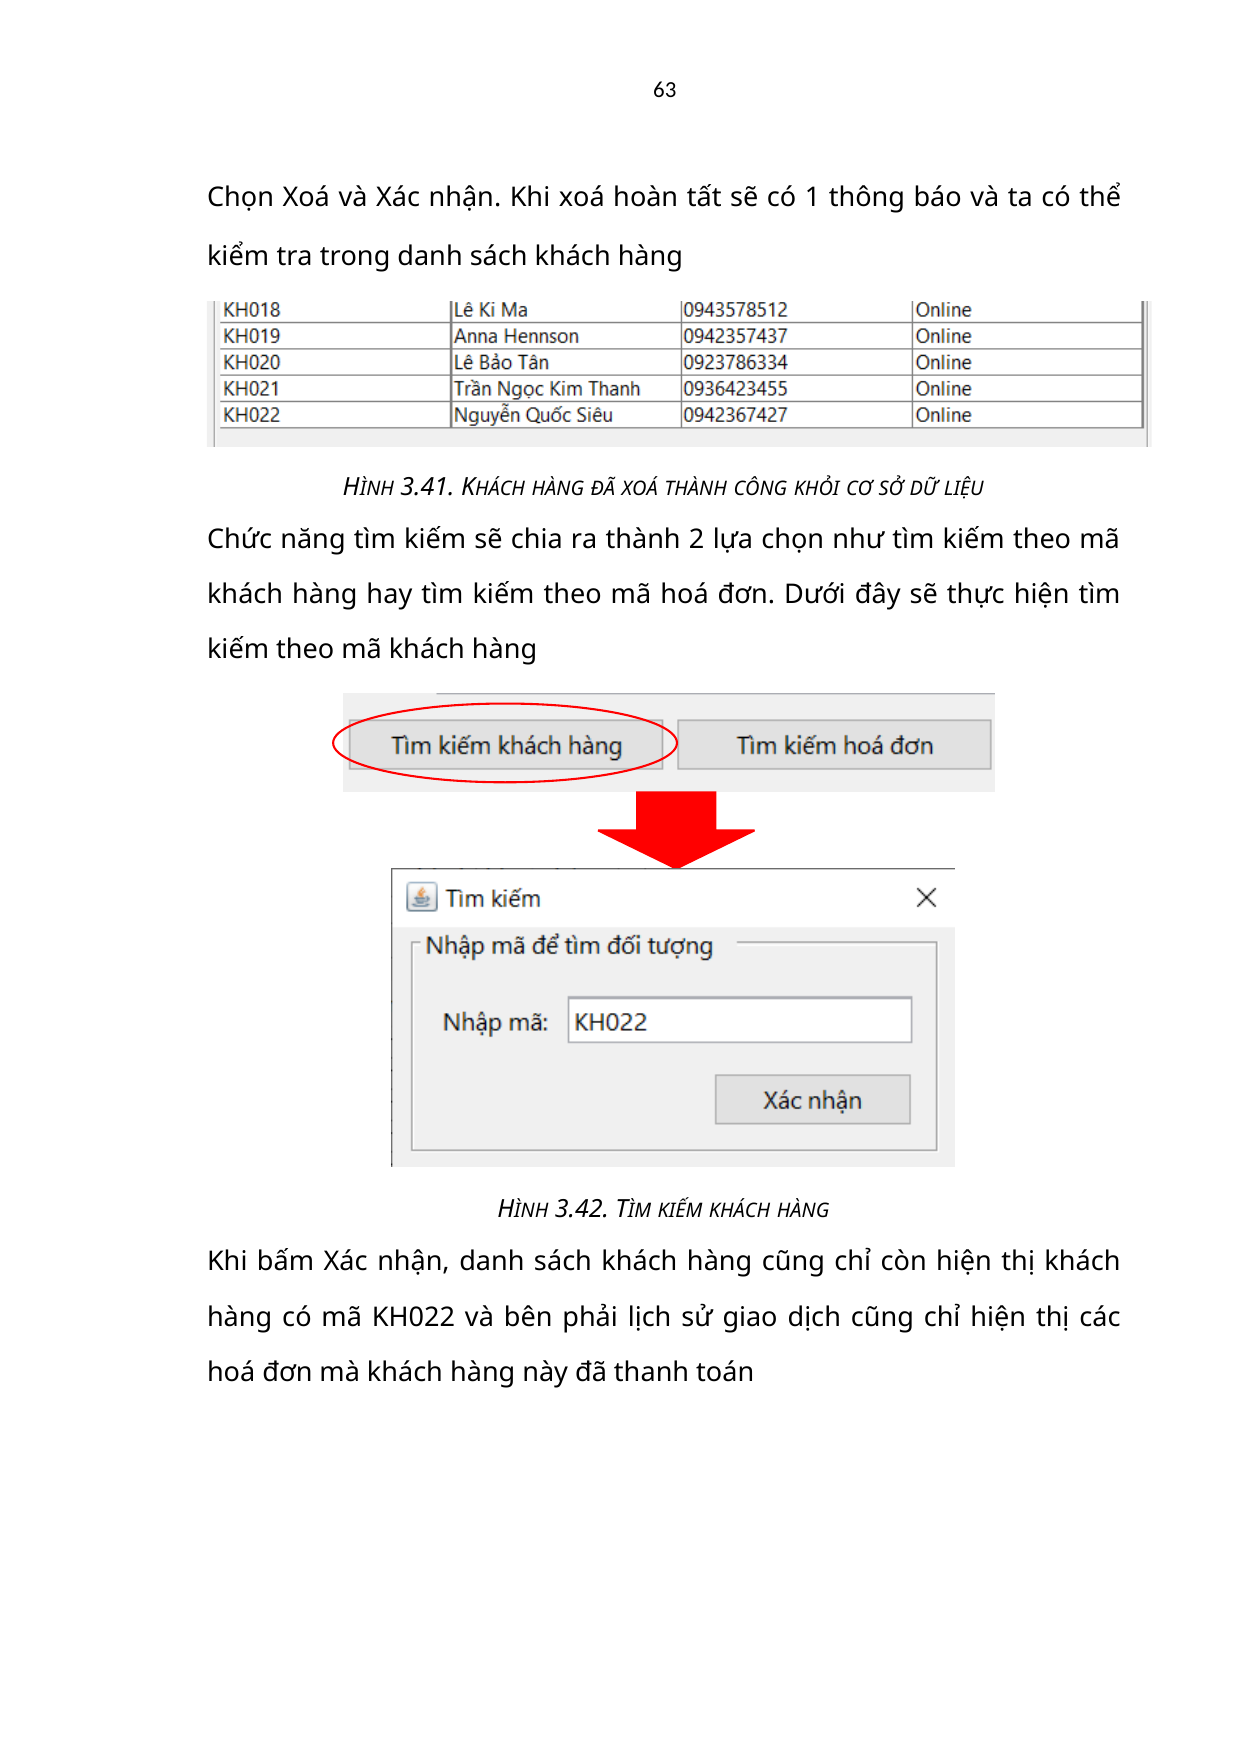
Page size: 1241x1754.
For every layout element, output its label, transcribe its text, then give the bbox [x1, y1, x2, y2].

picture [343, 705, 675, 781]
picture [391, 868, 955, 1167]
text Chọn Xoá và Xác nhận. Khi xoá hoàn tất sẽ có 1 thông báo và ta có thể kiểm tra trong danh sách khách hàng [207, 177, 1122, 273]
picture [206, 301, 1152, 447]
text Hình 3.41. Khách hàng đã xoá thành công khỏi cơ sở dữ liệu [207, 469, 1122, 503]
text Hình 3.42. Tìm kiếm khách hàng [207, 1191, 1122, 1225]
text Chức năng tìm kiếm sẽ chia ra thành 2 lựa chọn như tìm kiếm theo mã khách hàng hay tìm kiếm theo mã hoá đơn. Dưới đây sẽ thực hiện tìm kiếm theo mã khách hàng [207, 519, 1122, 667]
picture [343, 693, 995, 792]
text Khi bấm Xác nhận, danh sách khách hàng cũng chỉ còn hiện thị khách hàng có mã KH022 và bên phải lịch sử giao dịch cũng chỉ hiện thị các hoá đơn mà khách hàng này đã thanh toán [207, 1242, 1122, 1389]
